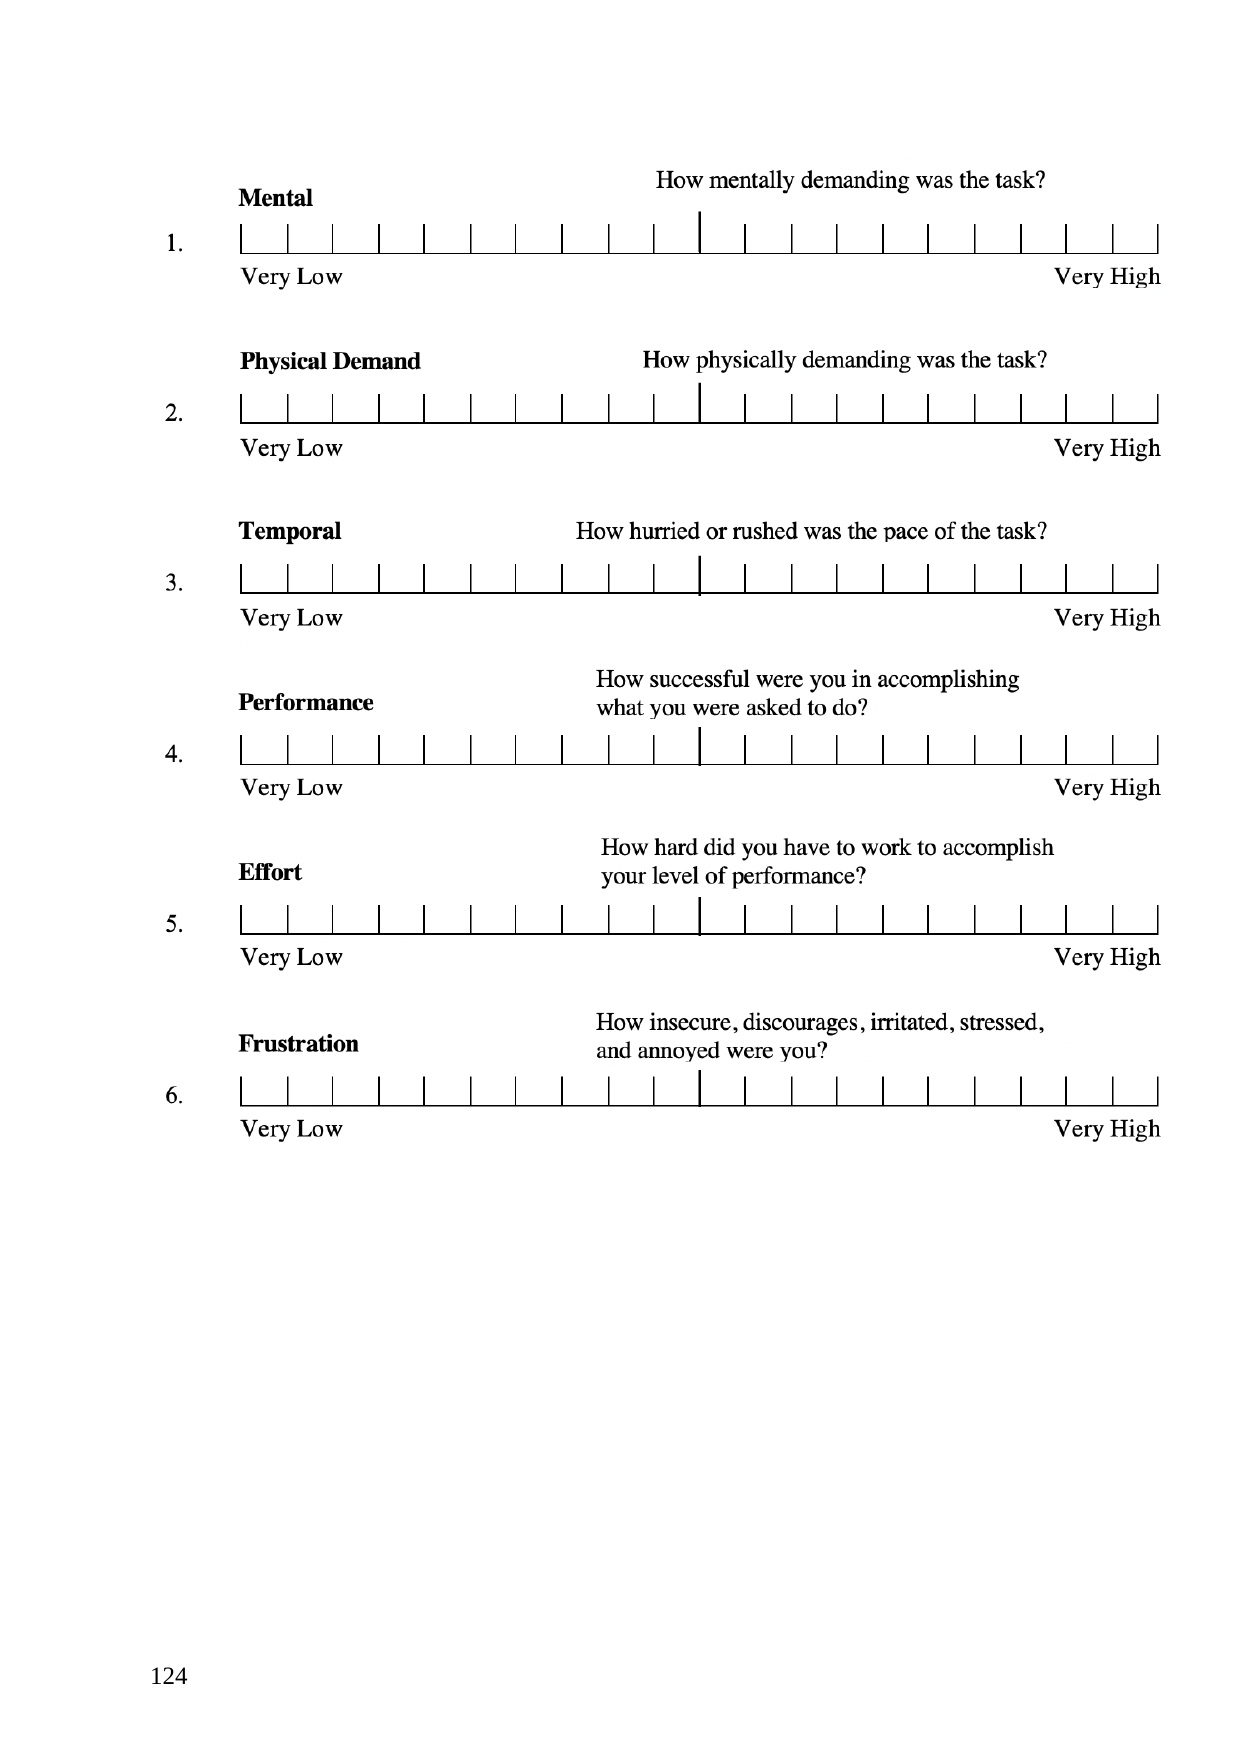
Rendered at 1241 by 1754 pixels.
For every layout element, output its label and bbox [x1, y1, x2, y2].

picture [150, 150, 1183, 1176]
